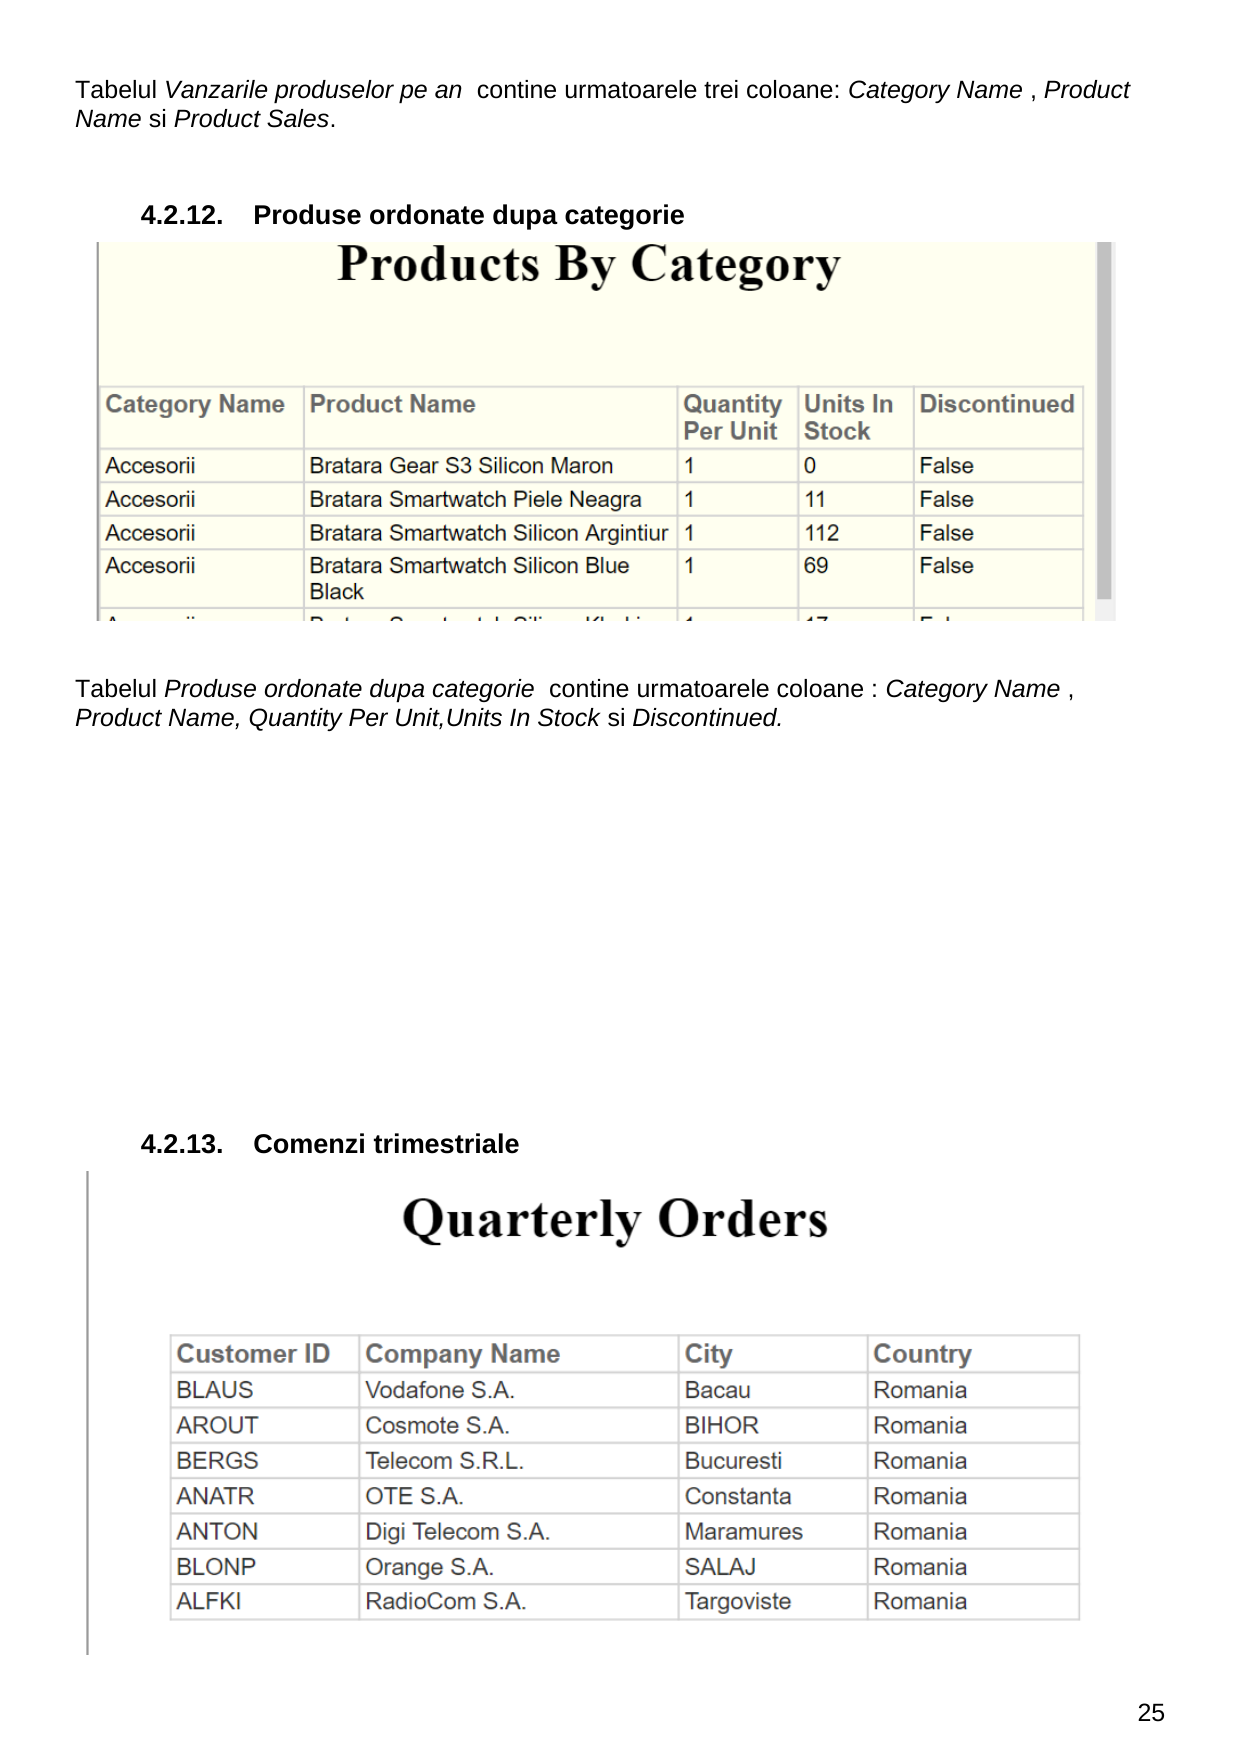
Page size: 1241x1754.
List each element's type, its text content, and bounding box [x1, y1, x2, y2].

picture [75, 1171, 1119, 1655]
picture [75, 242, 1119, 621]
subtitle Produse ordonate dupa categorie [141, 199, 1165, 230]
text Tabelul Produse ordonate dupa categorie contine urmatoarele coloane : Category Name , Product Name, Quantity Per Unit,Units In Stock si Discontinued. [75, 674, 1165, 732]
subtitle Comenzi trimestriale [141, 1128, 1165, 1159]
text Tabelul Vanzarile produselor pe an contine urmatoarele trei coloane: Category Name , Product Name si Product Sales. [75, 75, 1165, 132]
